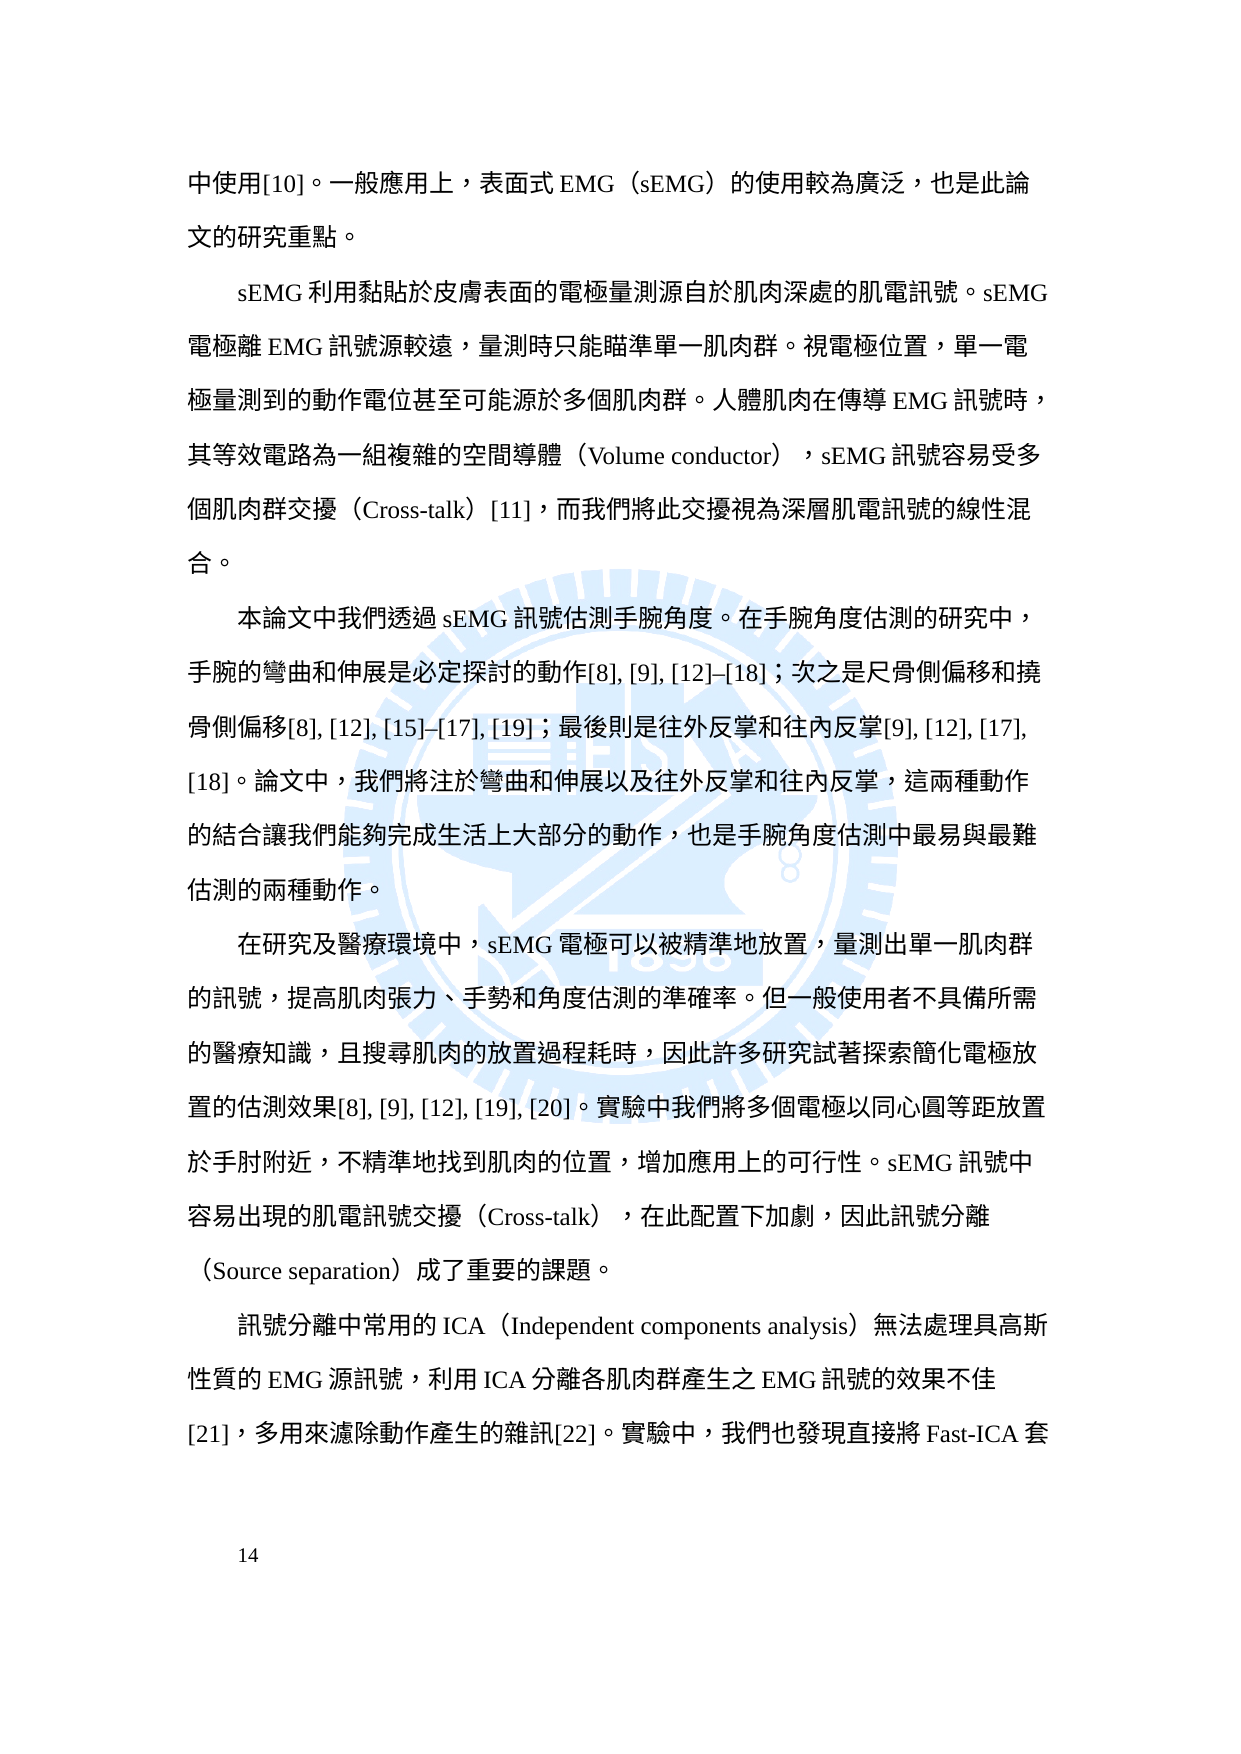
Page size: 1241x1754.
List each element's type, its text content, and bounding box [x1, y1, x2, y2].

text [187, 1305, 1053, 1450]
text 本論文中我們透過sEMG訊號估測手腕角度。在手腕角度估測的研究中，手腕的彎曲和伸展是必定探討的動作[8], [9], [12]–[18]；次之是尺骨側偏移和撓骨側偏移[8], [12], [15]–[17], [19]；最後則是往外反掌和往內反掌[9], [12], [17], [18]。論文中，我們將注於彎曲和伸展以及往外反掌和往內反掌，這兩種動作的結合讓我們能夠完成生活上大部分的動作，也是手腕角度估測中最易與最難估測的兩種動作。 [187, 598, 1053, 906]
text sEMG利用黏貼於皮膚表面的電極量測源自於肌肉深處的肌電訊號。sEMG電極離EMG訊號源較遠，量測時只能瞄準單一肌肉群。視電極位置，單一電極量測到的動作電位甚至可能源於多個肌肉群。人體肌肉在傳導EMG訊號時，其等效電路為一組複雜的空間導體（Volume conductor），sEMG訊號容易受多個肌肉群交擾（Cross-talk）[11]，而我們將此交擾視為深層肌電訊號的線性混合。 [187, 272, 1053, 580]
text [187, 163, 1053, 254]
text 在研究及醫療環境中，sEMG電極可以被精準地放置，量測出單一肌肉群的訊號，提高肌肉張力、手勢和角度估測的準確率。但一般使用者不具備所需的醫療知識，且搜尋肌肉的放置過程耗時，因此許多研究試著探索簡化電極放置的估測效果[8], [9], [12], [19], [20]。實驗中我們將多個電極以同心圓等距放置於手肘附近，不精準地找到肌肉的位置，增加應用上的可行性。sEMG訊號中容易出現的肌電訊號交擾（Cross-talk），在此配置下加劇，因此訊號分離（Source separation）成了重要的課題。 [187, 924, 1053, 1287]
